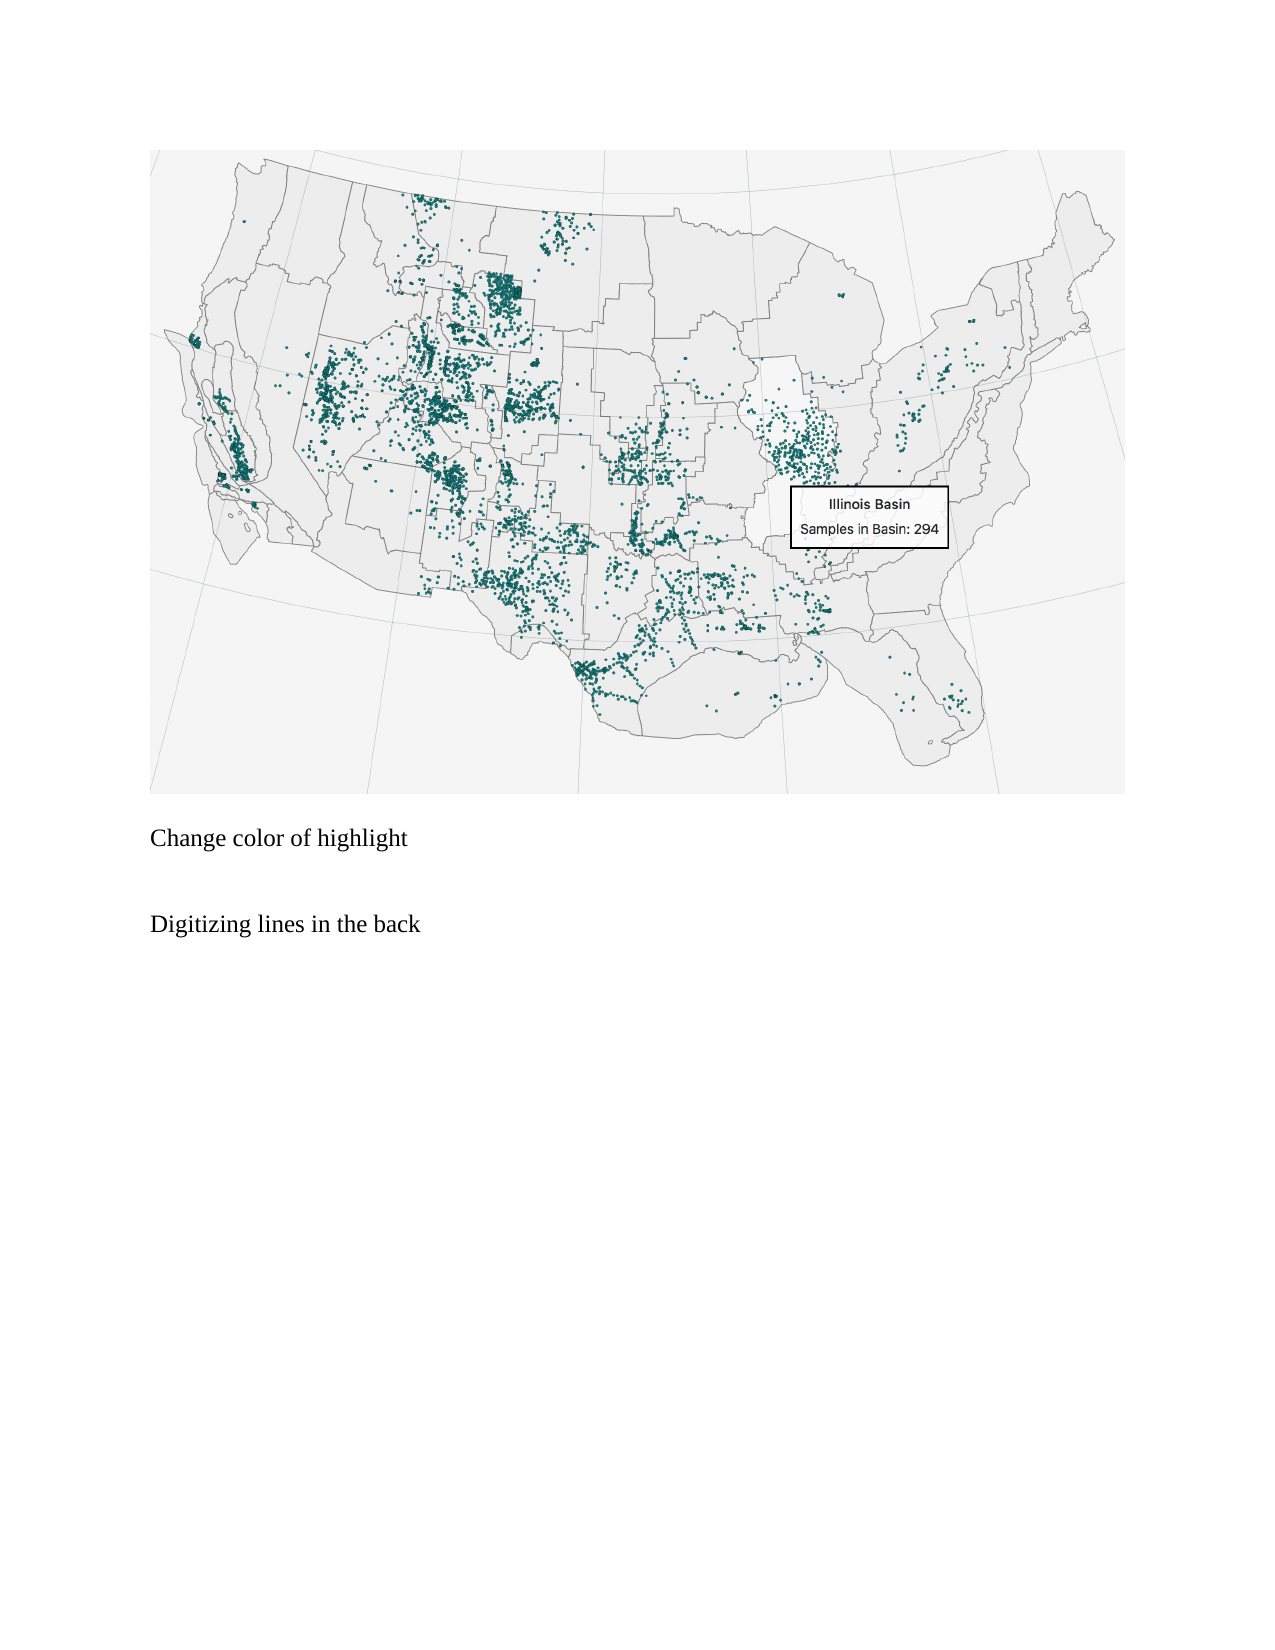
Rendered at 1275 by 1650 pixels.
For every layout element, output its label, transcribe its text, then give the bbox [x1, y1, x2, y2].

text Change color of highlight [150, 823, 1125, 852]
text Digitizing lines in the back [150, 909, 1125, 938]
picture [150, 150, 1125, 794]
